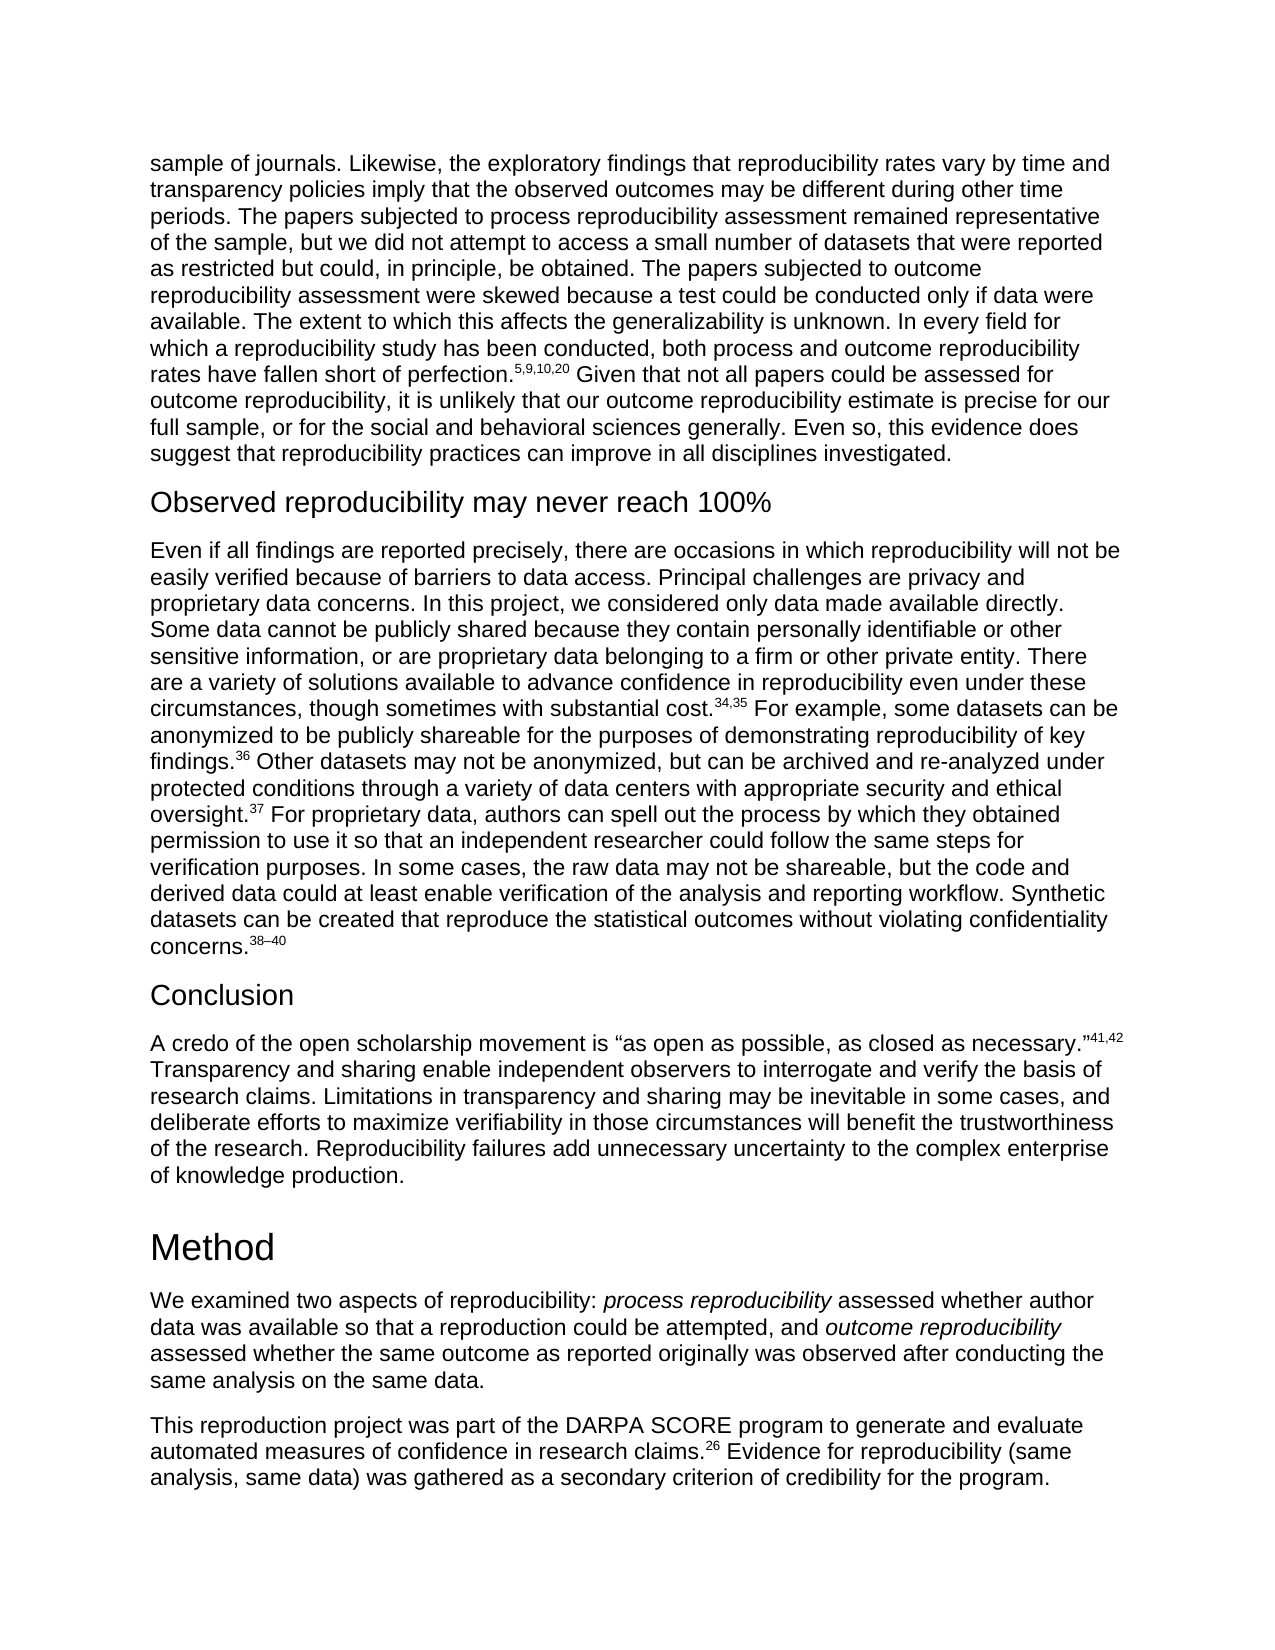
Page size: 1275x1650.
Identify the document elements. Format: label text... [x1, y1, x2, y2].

text We examined two aspects of reproducibility: process reproducibility assessed whether author data was available so that a reproduction could be attempted, and outcome reproducibility assessed whether the same outcome as reported originally was observed after conducting the same analysis on the same data. [150, 1287, 1125, 1393]
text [150, 150, 1125, 466]
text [150, 1412, 1125, 1491]
text Even if all findings are reported precisely, there are occasions in which reproducibility will not be easily verified because of barriers to data access. Principal challenges are privacy and proprietary data concerns. In this project, we considered only data made available directly. Some data cannot be publicly shared because they contain personally identifiable or other sensitive information, or are proprietary data belonging to a firm or other private entity. There are a variety of solutions available to advance confidence in reproducibility even under these circumstances, though sometimes with substantial cost.34,35 For example, some datasets can be anonymized to be publicly shareable for the purposes of demonstrating reproducibility of key findings.36 Other datasets may not be anonymized, but can be archived and re-analyzed under protected conditions through a variety of data centers with appropriate security and ethical oversight.37 For proprietary data, authors can spell out the process by which they obtained permission to use it so that an independent researcher could follow the same steps for verification purposes. In some cases, the raw data may not be shareable, but the code and derived data could at least enable verification of the analysis and reporting workflow. Synthetic datasets can be created that reproduce the statistical outcomes without violating confidentiality concerns.38–40 [150, 537, 1125, 959]
subtitle Method [150, 1226, 1125, 1269]
text A credo of the open scholarship movement is “as open as possible, as closed as necessary.”41,42 Transparency and sharing enable independent observers to interrogate and verify the basis of research claims. Limitations in transparency and sharing may be inevitable in some cases, and deliberate efforts to maximize verifiability in those circumstances will benefit the trustworthiness of the research. Reproducibility failures add unnecessary uncertainty to the complex enterprise of knowledge production. [150, 1030, 1125, 1188]
subtitle Conclusion [150, 978, 1125, 1011]
subtitle Observed reproducibility may never reach 100% [150, 485, 1125, 518]
